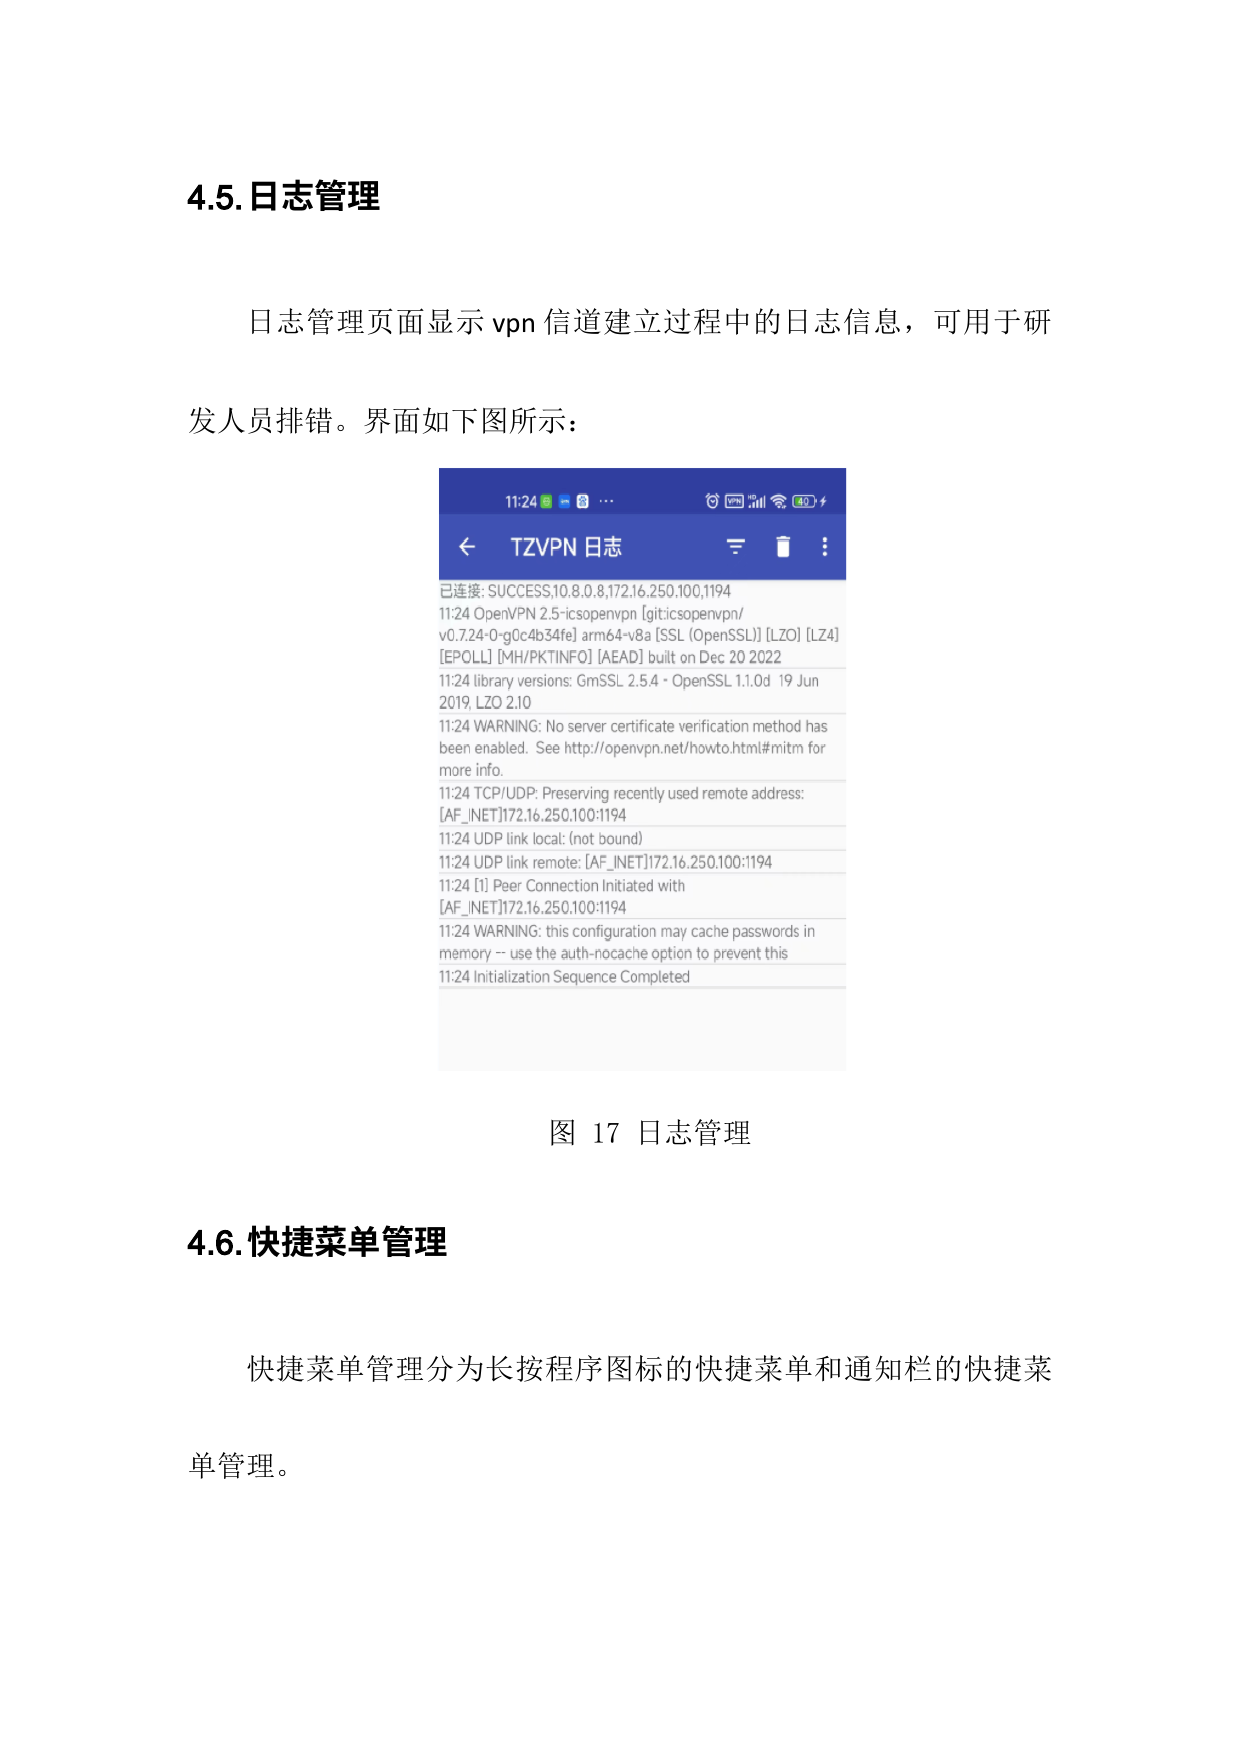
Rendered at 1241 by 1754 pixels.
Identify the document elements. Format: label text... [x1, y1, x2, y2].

subtitle 日志管理 [187, 162, 1053, 227]
text 快捷菜单管理分为长按程序图标的快捷菜单和通知栏的快捷菜单管理。 [187, 1334, 1053, 1497]
text 日志管理页面显示vpn信道建立过程中的日志信息，可用于研发人员排错。界面如下图所示： [187, 289, 1053, 451]
text 图 17 日志管理 [187, 1099, 1053, 1164]
subtitle 快捷菜单管理 [187, 1207, 1053, 1272]
picture [437, 467, 847, 1071]
